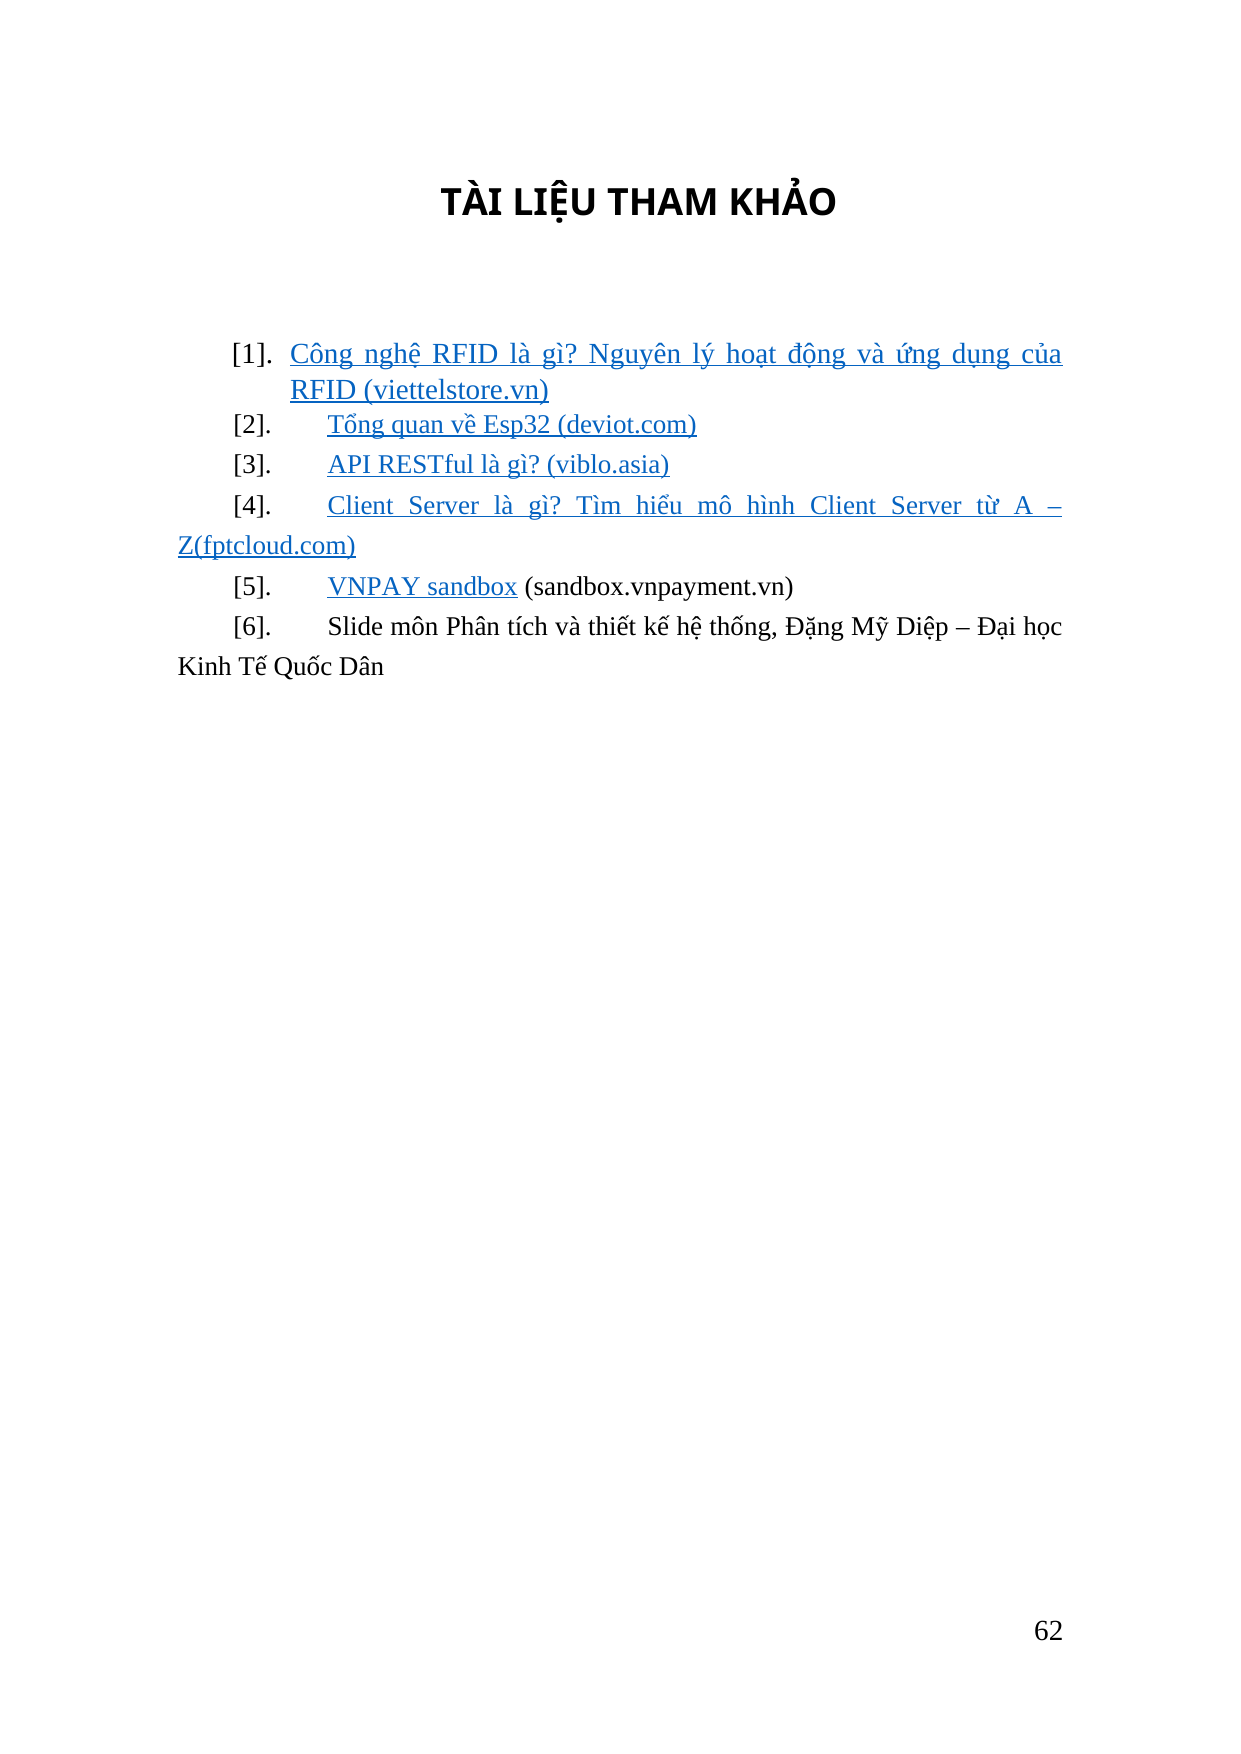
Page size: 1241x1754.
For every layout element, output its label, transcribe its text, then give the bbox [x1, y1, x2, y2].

list VNPAY sandbox (sandbox.vnpayment.vn) [177, 570, 1063, 601]
list Công nghệ RFID là gì? Nguyên lý hoạt động và ứng dụng của RFID (viettelstore.vn) [252, 336, 1063, 405]
subtitle TÀI LIỆU THAM KHẢO [177, 175, 1063, 226]
list Tổng quan về Esp32 (deviot.com) [177, 408, 1063, 439]
list Client Server là gì? Tìm hiểu mô hình Client Server từ A – Z(fptcloud.com) [177, 489, 1063, 560]
list Slide môn Phân tích và thiết kế hệ thống, Đặng Mỹ Diệp – Đại học Kinh Tế Quốc Dân [177, 610, 1063, 682]
list API RESTful là gì? (viblo.asia) [177, 448, 1063, 479]
